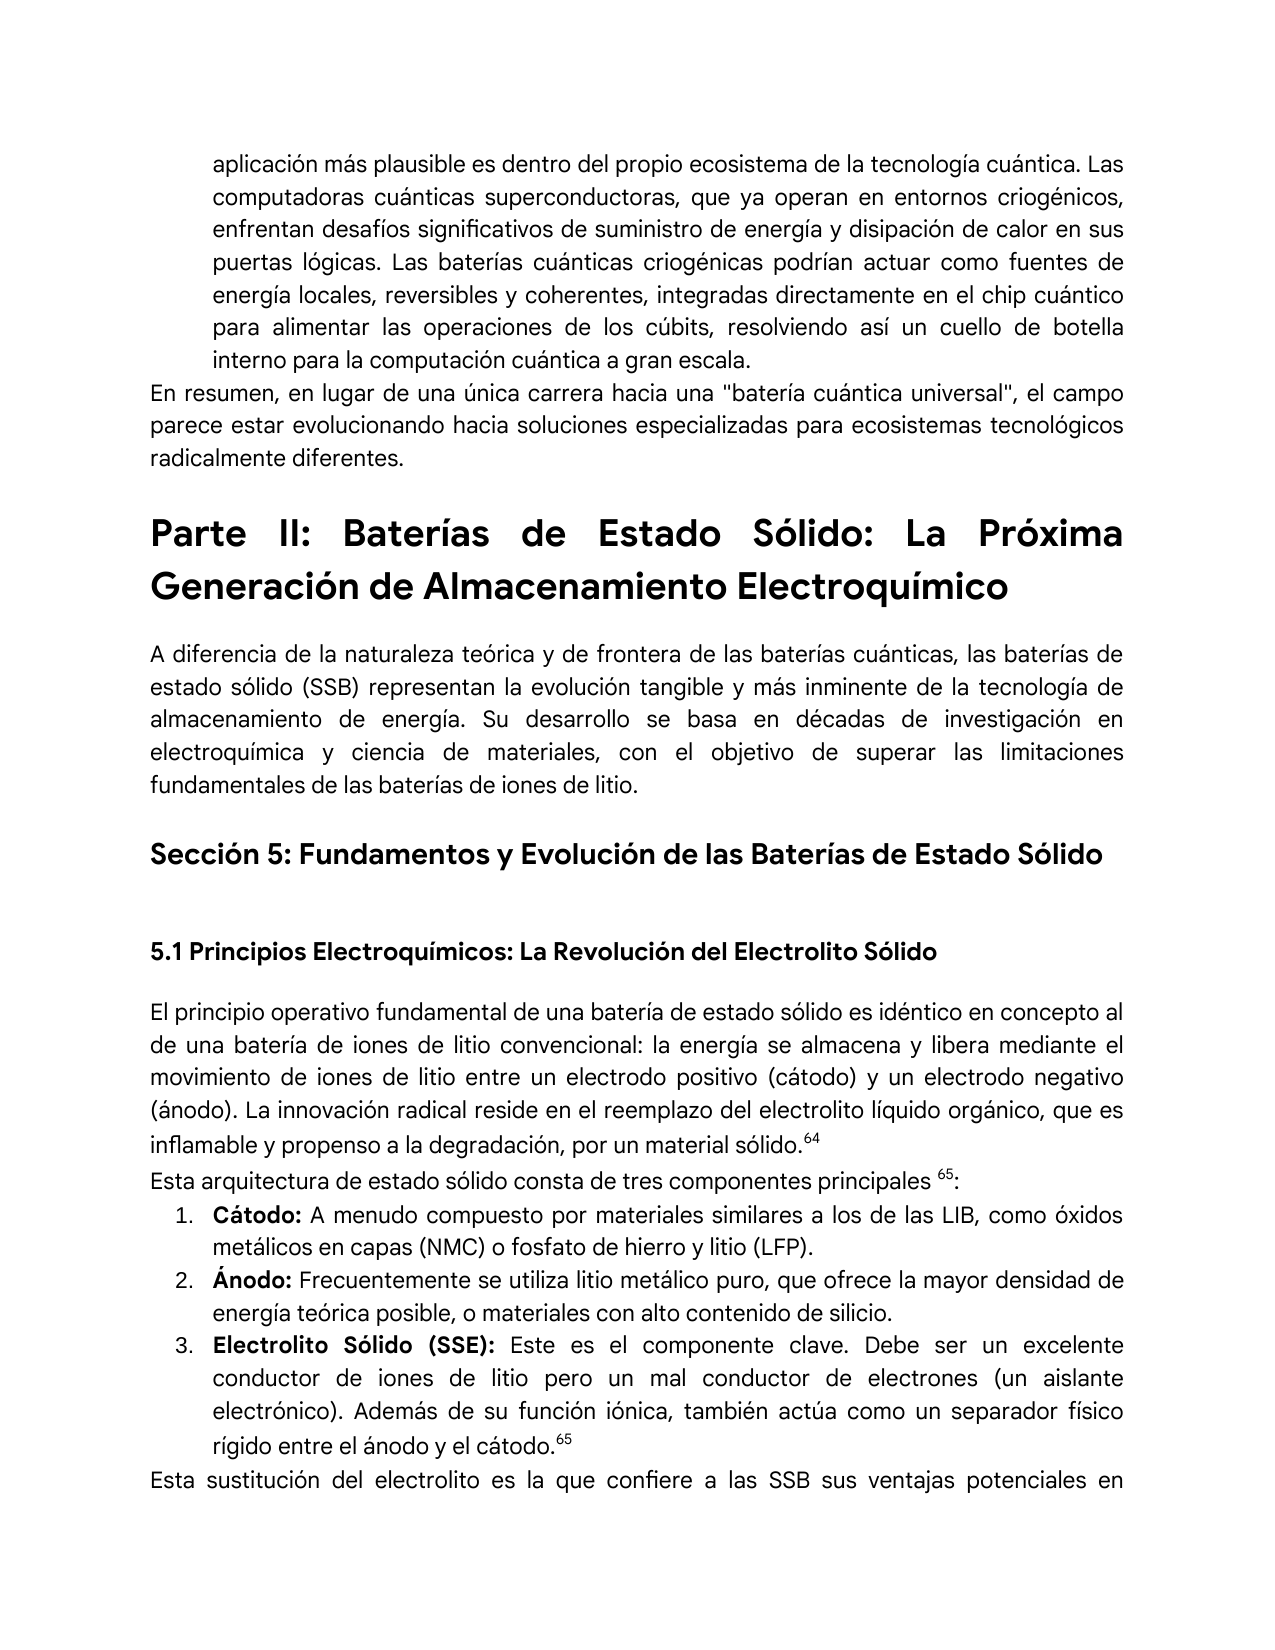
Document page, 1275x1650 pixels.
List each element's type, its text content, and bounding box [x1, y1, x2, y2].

subtitle Sección 5: Fundamentos y Evolución de las Baterías de Estado Sólido [150, 837, 1125, 873]
text Esta arquitectura de estado sólido consta de tres componentes principales 65: [150, 1165, 1125, 1197]
subtitle 5.1 Principios Electroquímicos: La Revolución del Electrolito Sólido [150, 936, 1125, 967]
list Electrolito Sólido (SSE): Este es el componente clave. Debe ser un excelente conductor de iones de litio pero un mal conductor de electrones (un aislante electrónico). Además de su función iónica, también actúa como un separador físico rígido entre el ánodo y el cátodo.65 [175, 1332, 1125, 1462]
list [175, 150, 1125, 375]
text El principio operativo fundamental de una batería de estado sólido es idéntico en concepto al de una batería de iones de litio convencional: la energía se almacena y libera mediante el movimiento de iones de litio entre un electrodo positivo (cátodo) y un electrodo negativo (ánodo). La innovación radical reside en el reemplazo del electrolito líquido orgánico, que es inflamable y propenso a la degradación, por un material sólido.64 [150, 998, 1125, 1161]
text En resumen, en lugar de una única carrera hacia una "batería cuántica universal", el campo parece estar evolucionando hacia soluciones especializadas para ecosistemas tecnológicos radicalmente diferentes. [150, 379, 1125, 473]
text A diferencia de la naturaleza teórica y de frontera de las baterías cuánticas, las baterías de estado sólido (SSB) representan la evolución tangible y más inminente de la tecnología de almacenamiento de energía. Su desarrollo se basa en décadas de investigación en electroquímica y ciencia de materiales, con el objetivo de superar las limitaciones fundamentales de las baterías de iones de litio. [150, 640, 1125, 800]
list Cátodo: A menudo compuesto por materiales similares a los de las LIB, como óxidos metálicos en capas (NMC) o fosfato de hierro y litio (LFP). [175, 1201, 1125, 1262]
subtitle Parte II: Baterías de Estado Sólido: La Próxima Generación de Almacenamiento Electroquímico [150, 510, 1125, 610]
list Ánodo: Frecuentemente se utiliza litio metálico puro, que ofrece la mayor densidad de energía teórica posible, o materiales con alto contenido de silicio. [175, 1266, 1125, 1328]
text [150, 1466, 1125, 1495]
